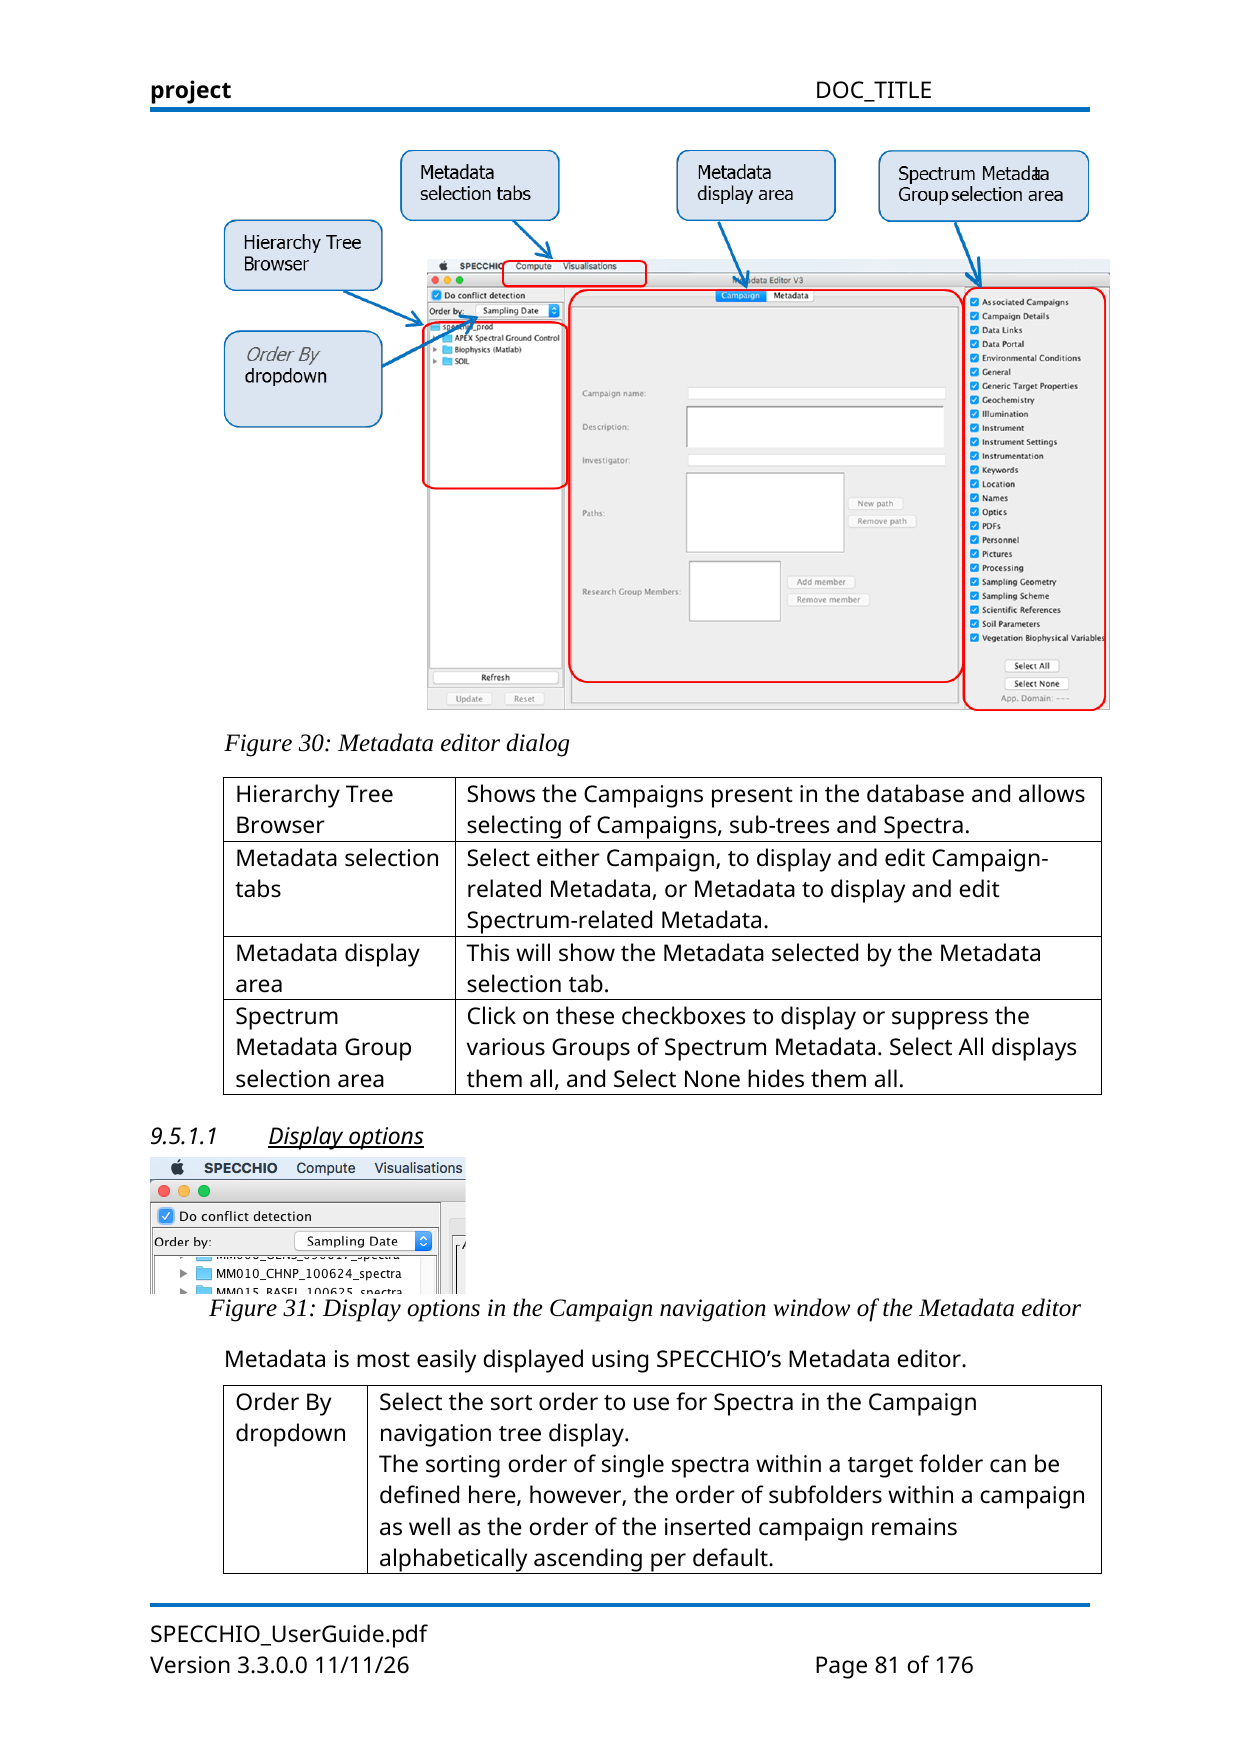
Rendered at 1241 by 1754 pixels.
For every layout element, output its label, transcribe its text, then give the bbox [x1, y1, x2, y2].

table_header Shows the Campaigns present in the database and allows selecting of Campaigns, sub-trees and Spectra. [456, 778, 1101, 841]
table_cell Select either Campaign, to display and edit Campaign-related Metadata, or Metadata to display and edit Spectrum-related Metadata. [456, 842, 1101, 936]
subtitle Display options [150, 1120, 1090, 1151]
picture [223, 150, 1153, 718]
text Metadata is most easily displayed using SPECCHIO’s Metadata editor. [224, 1343, 1090, 1374]
table_cell Click on these checkboxes to display or suppress the various Groups of Spectrum Metadata. Select All displays them all, and Select None hides them all. [456, 1000, 1101, 1094]
table_cell Metadata display area [224, 937, 455, 999]
table_header Select the sort order to use for Spectra in the Campaign navigation tree display. The sorting order of single spectra within a target folder can be defined here, however, the order of subfolders within a campaign as well as the order of the inserted campaign remains alphabetically ascending per default. [368, 1386, 1101, 1573]
table_cell Spectrum Metadata Group selection area [224, 1000, 455, 1094]
table_cell This will show the Metadata selected by the Metadata selection tab. [456, 937, 1101, 999]
table_header Order By dropdown [224, 1386, 367, 1573]
table_header Hierarchy Tree Browser [224, 778, 455, 841]
text Figure 30: Metadata editor dialog [150, 728, 1090, 756]
picture [150, 1157, 466, 1294]
table_cell Metadata selection tabs [224, 842, 455, 936]
text Figure 31: Display options in the Campaign navigation window of the Metadata editor [209, 1293, 1090, 1322]
